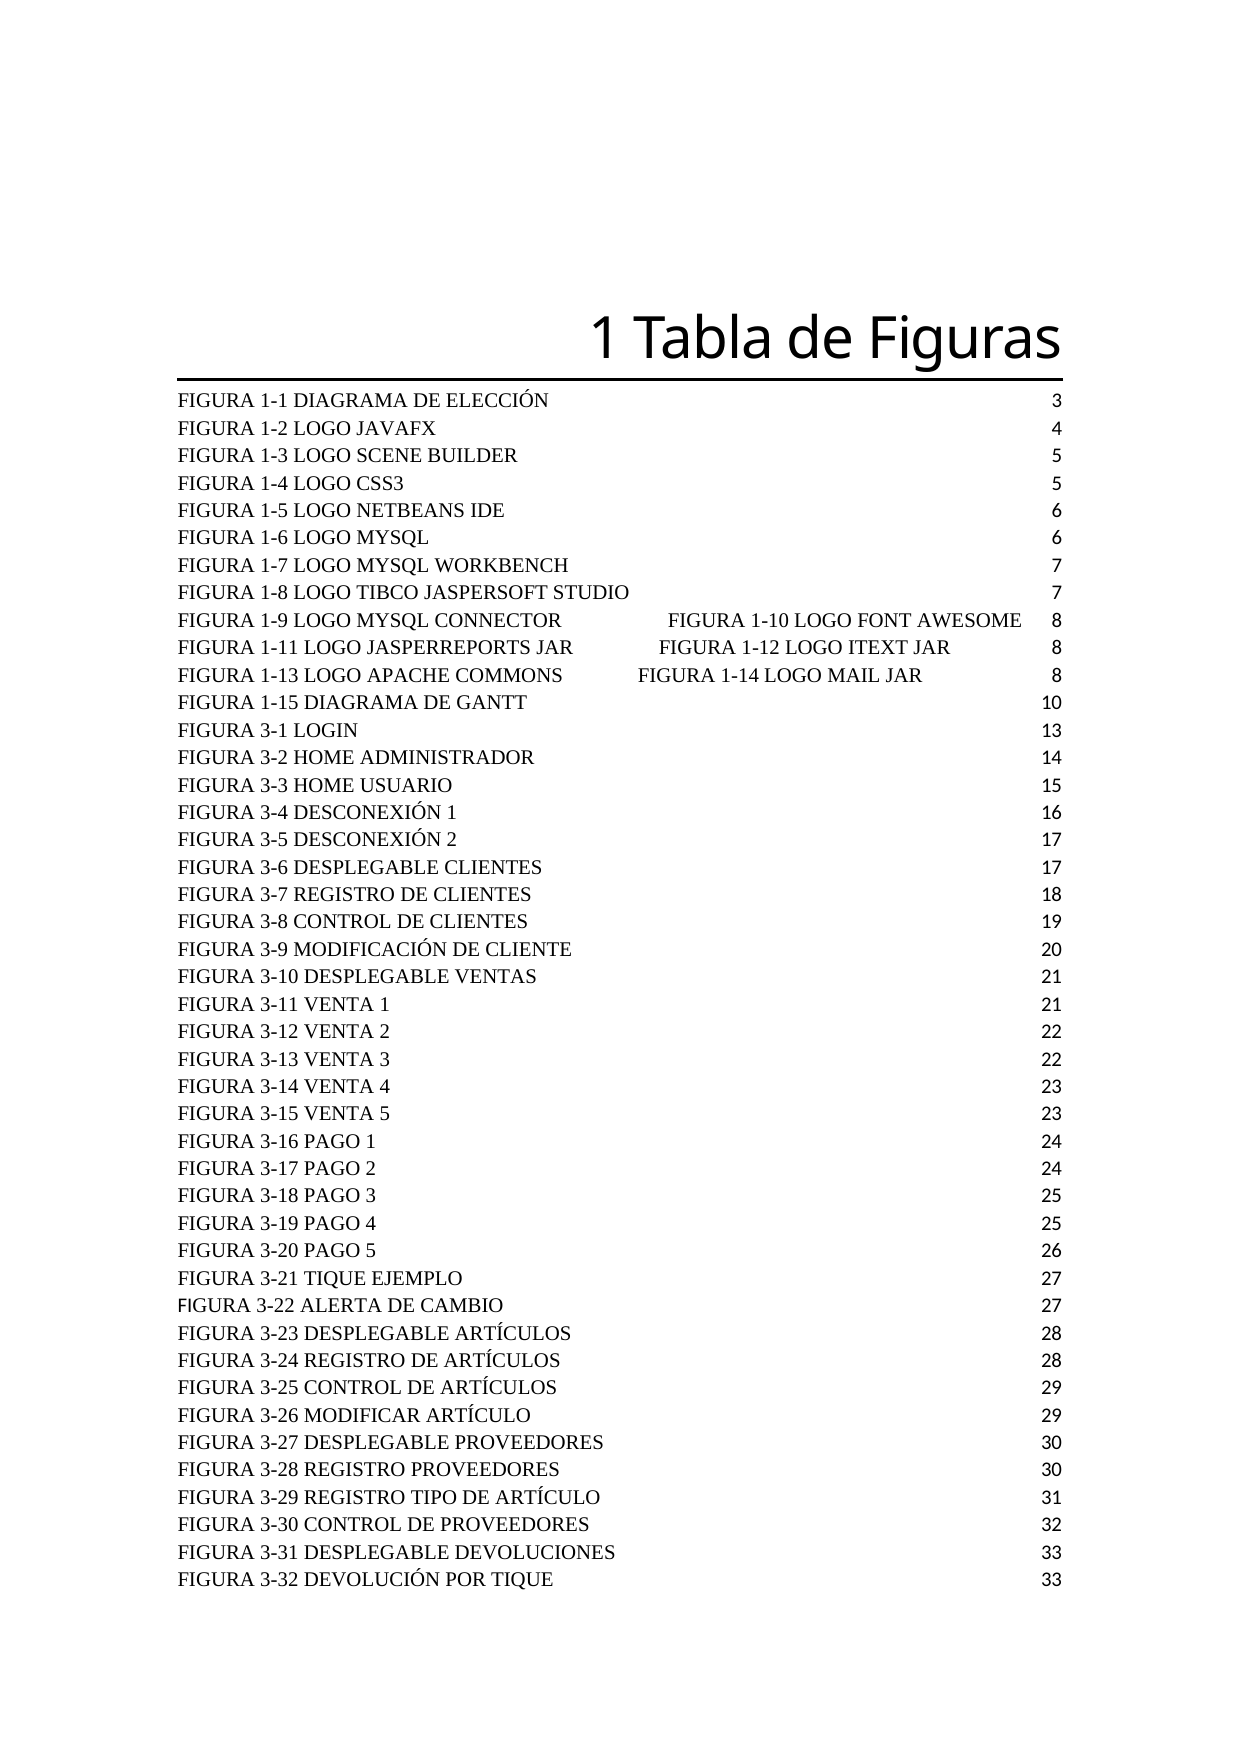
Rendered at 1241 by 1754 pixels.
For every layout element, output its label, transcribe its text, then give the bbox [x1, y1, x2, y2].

text Figura 1-4 Logo CSS3 5 [177, 470, 1063, 495]
text Figura 3-6 Desplegable Clientes 17 [177, 854, 1063, 879]
text Figura 3-7 Registro de Clientes 18 [177, 881, 1063, 907]
text Figura 3-28 Registro Proveedores 30 [177, 1457, 1063, 1482]
text Figura 3-32 Devolución por Tique 33 [177, 1566, 1063, 1592]
text Figura 3-14 Venta 4 23 [177, 1073, 1063, 1098]
text Figura 1-5 Logo NetBeans IDE 6 [177, 497, 1063, 523]
text Figura 3-29 Registro Tipo de Artículo 31 [177, 1484, 1063, 1509]
text Figura 3-30 Control de Proveedores 32 [177, 1511, 1063, 1537]
text Figura 1-2 Logo JavaFx 4 [177, 415, 1063, 440]
text Figura 1-6 Logo MySQL 6 [177, 524, 1063, 550]
text Figura 3-2 Home Administrador 14 [177, 744, 1063, 770]
text Figura 3-12 Venta 2 22 [177, 1018, 1063, 1044]
text Figura 3-1 Login 13 [177, 717, 1063, 742]
text Figura 3-3 Home Usuario 15 [177, 772, 1063, 797]
text Figura 3-9 Modificación de Cliente 20 [177, 936, 1063, 962]
text Figura 3-21 Tique Ejemplo 27 [177, 1265, 1063, 1290]
text Figura 3-19 Pago 4 25 [177, 1210, 1063, 1236]
text Figura 3-18 Pago 3 25 [177, 1183, 1063, 1208]
text Figura 1-1 Diagrama de elección 3 [177, 388, 1063, 413]
text Figura 3-10 Desplegable Ventas 21 [177, 963, 1063, 989]
text Figura 3-23 Desplegable Artículos 28 [177, 1320, 1063, 1345]
text Figura 3-25 Control de Artículos 29 [177, 1374, 1063, 1400]
text Figura 3-15 Venta 5 23 [177, 1101, 1063, 1126]
text Figura 3-17 Pago 2 24 [177, 1155, 1063, 1181]
text Figura 3-22 Alerta de Cambio 27 [177, 1292, 1063, 1318]
text Figura 3-31 Desplegable Devoluciones 33 [177, 1539, 1063, 1564]
text Figura 1-8 Logo TIBCO Jaspersoft Studio 7 [177, 579, 1063, 605]
text Figura 3-24 Registro de Artículos 28 [177, 1347, 1063, 1372]
text Figura 3-26 Modificar Artículo 29 [177, 1402, 1063, 1427]
text Figura 1-3 Logo Scene Builder 5 [177, 442, 1063, 468]
text Figura 3-11 Venta 1 21 [177, 991, 1063, 1016]
text Figura 1-15 Diagrama de Gantt 10 [177, 689, 1063, 715]
text Figura 1-13 Logo Apache Commons Figura 1-14 Logo Mail jar 8 [177, 662, 1063, 687]
text Figura 3-16 Pago 1 24 [177, 1128, 1063, 1153]
text Figura 3-8 Control de Clientes 19 [177, 909, 1063, 934]
text Figura 1-9 Logo MySQL Connector Figura 1-10 Logo Font Awesome 8 [177, 607, 1063, 632]
text Figura 3-13 Venta 3 22 [177, 1046, 1063, 1071]
subtitle Tabla de Figuras [177, 297, 1063, 378]
text Figura 3-27 Desplegable Proveedores 30 [177, 1429, 1063, 1455]
text Figura 1-7 Logo MySQL Workbench 7 [177, 552, 1063, 577]
text Figura 1-11 Logo JasperReports jar Figura 1-12 Logo iText jar 8 [177, 634, 1063, 660]
text Figura 3-20 Pago 5 26 [177, 1237, 1063, 1263]
text Figura 3-5 Desconexión 2 17 [177, 827, 1063, 852]
text Figura 3-4 Desconexión 1 16 [177, 799, 1063, 824]
